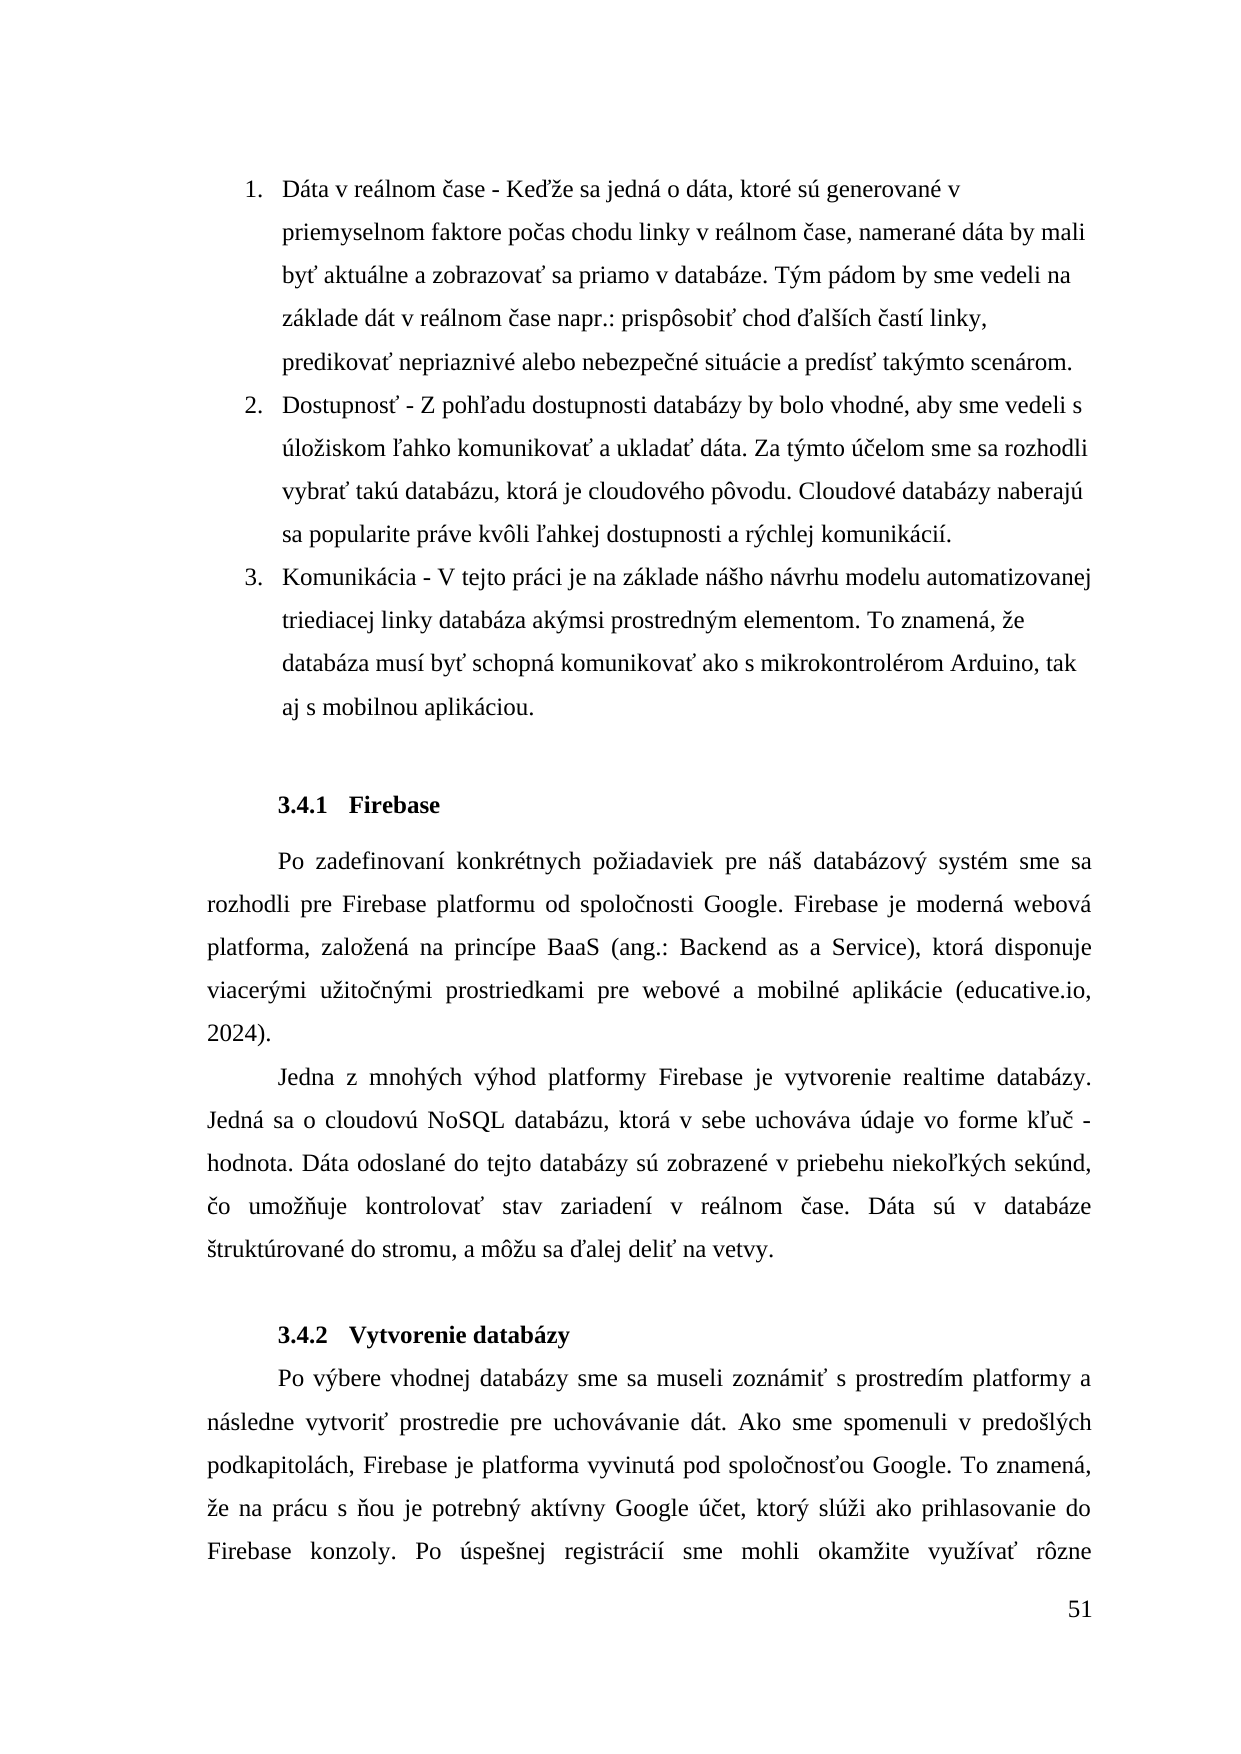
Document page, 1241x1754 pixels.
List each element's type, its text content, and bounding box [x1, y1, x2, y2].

list Dáta v reálnom čase - Keďže sa jedná o dáta, ktoré sú generované v priemyselnom faktore počas chodu linky v reálnom čase, namerané dáta by mali byť aktuálne a zobrazovať sa priamo v databáze. Tým pádom by sme vedeli na základe dát v reálnom čase napr.: prispôsobiť chod ďalších častí linky, predikovať nepriaznivé alebo nebezpečné situácie a predísť takýmto scenárom. [244, 174, 1092, 375]
text Po zadefinovaní konkrétnych požiadaviek pre náš databázový systém sme sa rozhodli pre Firebase platformu od spoločnosti Google. Firebase je moderná webová platforma, založená na princípe BaaS (ang.: Backend as a Service), ktorá disponuje viacerými užitočnými prostriedkami pre webové a mobilné aplikácie (educative.io, 2024). [207, 846, 1092, 1047]
text 3.4.2 Vytvorenie databázy [207, 1320, 1092, 1349]
text Jedna z mnohých výhod platformy Firebase je vytvorenie realtime databázy. Jedná sa o cloudovú NoSQL databázu, ktorá v sebe uchováva údaje vo forme kľuč - hodnota. Dáta odoslané do tejto databázy sú zobrazené v priebehu niekoľkých sekúnd, čo umožňuje kontrolovať stav zariadení v reálnom čase. Dáta sú v databáze štruktúrované do stromu, a môžu sa ďalej deliť na vetvy. [207, 1062, 1092, 1263]
subtitle 3.4.1 Firebase [207, 790, 1092, 819]
list Dostupnosť - Z pohľadu dostupnosti databázy by bolo vhodné, aby sme vedeli s úložiskom ľahko komunikovať a ukladať dáta. Za týmto účelom sme sa rozhodli vybrať takú databázu, ktorá je cloudového pôvodu. Cloudové databázy naberajú sa popularite práve kvôli ľahkej dostupnosti a rýchlej komunikácií. [244, 390, 1092, 548]
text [207, 1363, 1092, 1565]
list Komunikácia - V tejto práci je na základe nášho návrhu modelu automatizovanej triediacej linky databáza akýmsi prostredným elementom. To znamená, že databáza musí byť schopná komunikovať ako s mikrokontrolérom Arduino, tak aj s mobilnou aplikáciou. [244, 562, 1092, 720]
